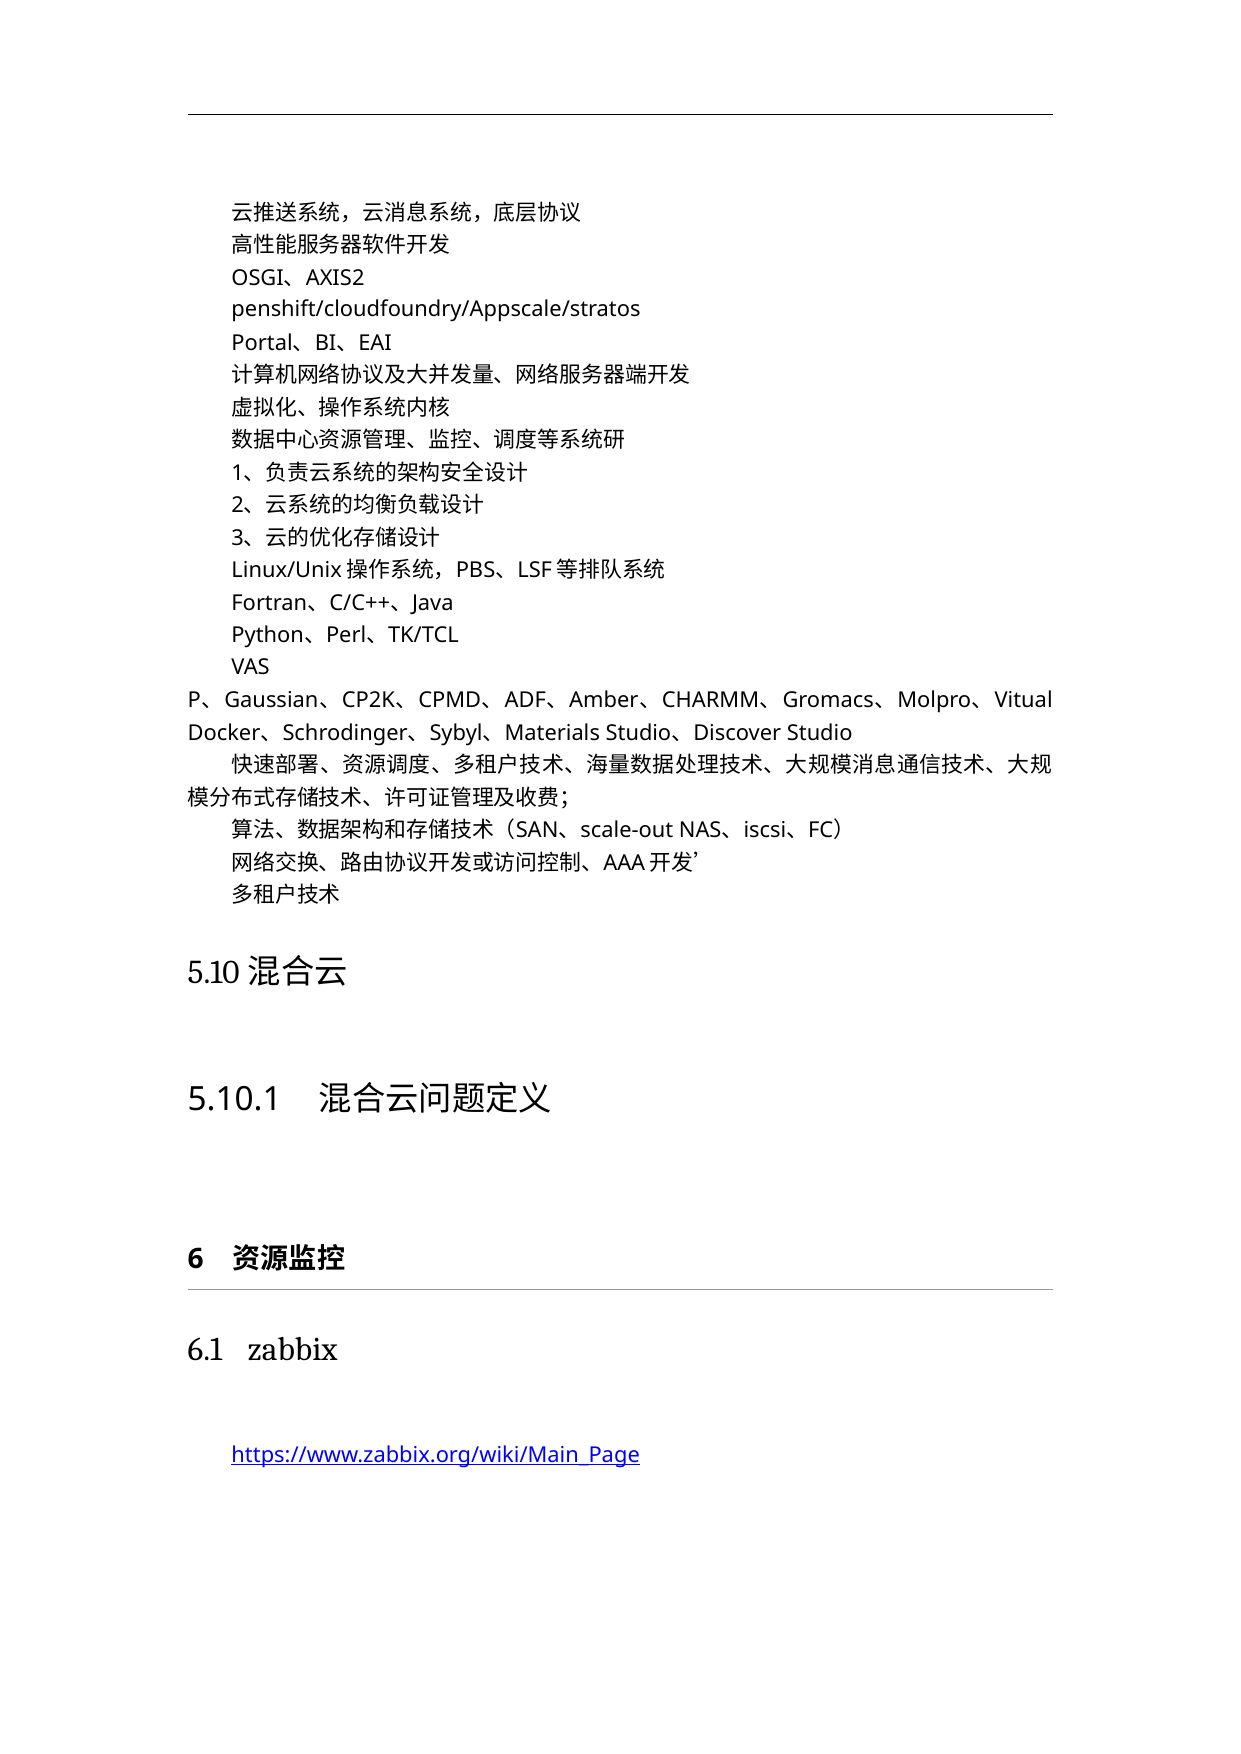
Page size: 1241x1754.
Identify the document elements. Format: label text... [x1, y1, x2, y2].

text penshift/cloudfoundry/Appscale/stratos [187, 292, 1053, 324]
text 计算机网络协议及大并发量、网络服务器端开发 [187, 357, 1053, 389]
subtitle 混合云问题定义 [187, 1064, 1053, 1129]
text 算法、数据架构和存储技术（SAN、scale-out NAS、iscsi、FC） [187, 812, 1053, 844]
text Fortran、C/C++、Java [187, 584, 1053, 617]
text OSGI、AXIS2 [187, 259, 1053, 292]
text 多租户技术 [187, 877, 1053, 909]
text 3、云的优化存储设计 [187, 519, 1053, 552]
text 数据中心资源管理、监控、调度等系统研 [187, 422, 1053, 454]
text Python、Perl、TK/TCL [187, 617, 1053, 649]
text 1、负责云系统的架构安全设计 [187, 454, 1053, 487]
subtitle 资源监控 [187, 1224, 1053, 1290]
text Linux/Unix操作系统，PBS、LSF等排队系统 [187, 552, 1053, 584]
text 快速部署、资源调度、多租户技术、海量数据处理技术、大规模消息通信技术、大规模分布式存储技术、许可证管理及收费； [187, 747, 1053, 812]
text Portal、BI、EAI [187, 324, 1053, 357]
text 网络交换、路由协议开发或访问控制、AAA开发’ [187, 844, 1053, 877]
text 云推送系统，云消息系统，底层协议 [187, 194, 1053, 227]
text VASP、Gaussian、CP2K、CPMD、ADF、Amber、CHARMM、Gromacs、Molpro、Vitual Docker、Schrodinger、Sybyl、Materials Studio、Discover Studio [187, 649, 1053, 747]
text https://www.zabbix.org/wiki/Main_Page [187, 1437, 1053, 1470]
subtitle 混合云 [187, 937, 1053, 1002]
text 高性能服务器软件开发 [187, 227, 1053, 259]
text 虚拟化、操作系统内核 [187, 389, 1053, 422]
subtitle zabbix [187, 1317, 1053, 1382]
text 2、云系统的均衡负载设计 [187, 487, 1053, 519]
